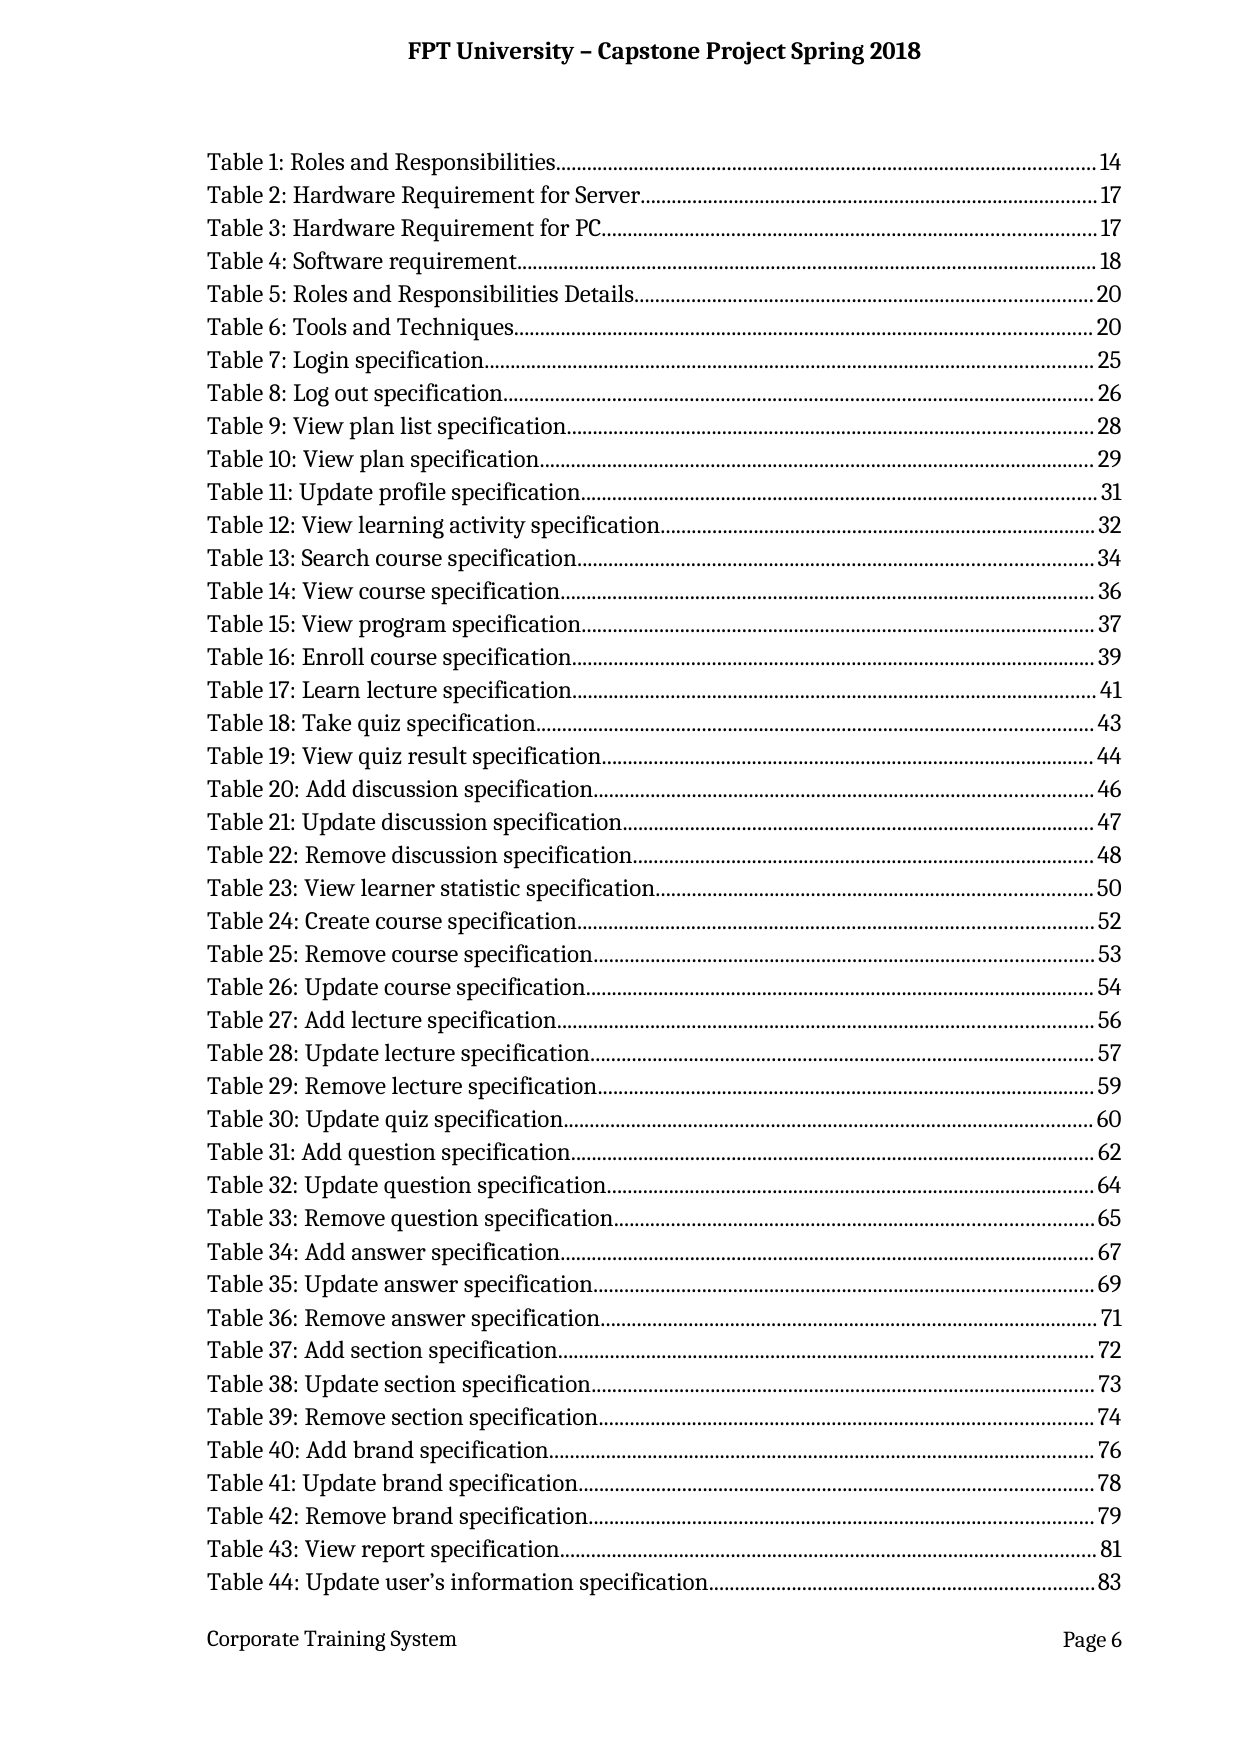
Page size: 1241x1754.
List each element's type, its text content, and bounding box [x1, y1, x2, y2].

text Table 31: Add question specification 62 [207, 1138, 1122, 1167]
text Table 25: Remove course specification 53 [207, 940, 1122, 969]
text Table 16: Enroll course specification 39 [207, 643, 1122, 672]
text Table 24: Create course specification 52 [207, 907, 1122, 936]
text Table 10: View plan specification 29 [207, 445, 1122, 474]
text Table 2: Hardware Requirement for Server 17 [207, 181, 1122, 209]
text Table 42: Remove brand specification 79 [207, 1502, 1122, 1530]
text Table 19: View quiz result specification 44 [207, 742, 1122, 771]
text Table 12: View learning activity specification 32 [207, 511, 1122, 540]
text Table 29: Remove lecture specification 59 [207, 1072, 1122, 1101]
text Table 14: View course specification 36 [207, 577, 1122, 606]
text Table 33: Remove question specification 65 [207, 1204, 1122, 1233]
text Table 44: Update user’s information specification 83 [207, 1568, 1122, 1596]
text Table 34: Add answer specification 67 [207, 1237, 1122, 1266]
text Table 6: Tools and Techniques 20 [207, 313, 1122, 342]
text Table 40: Add brand specification 76 [207, 1436, 1122, 1464]
text Table 43: View report specification 81 [207, 1534, 1122, 1563]
text Table 4: Software requirement. 18 [207, 247, 1122, 276]
text Table 11: Update profile specification 31 [207, 478, 1122, 507]
text Table 15: View program specification 37 [207, 610, 1122, 639]
text Table 36: Remove answer specification 71 [207, 1303, 1122, 1332]
text Table 3: Hardware Requirement for PC. 17 [207, 214, 1122, 242]
text Table 18: Take quiz specification 43 [207, 709, 1122, 738]
text Table 28: Update lecture specification 57 [207, 1039, 1122, 1068]
text Table 27: Add lecture specification 56 [207, 1006, 1122, 1035]
text Table 23: View learner statistic specification 50 [207, 874, 1122, 903]
text Table 22: Remove discussion specification 48 [207, 841, 1122, 870]
text Table 37: Add section specification 72 [207, 1336, 1122, 1365]
text Table 17: Learn lecture specification 41 [207, 676, 1122, 705]
text Table 8: Log out specification 26 [207, 379, 1122, 408]
text Table 35: Update answer specification 69 [207, 1270, 1122, 1299]
text Table 30: Update quiz specification 60 [207, 1105, 1122, 1134]
text Table 20: Add discussion specification 46 [207, 775, 1122, 804]
text Table 13: Search course specification 34 [207, 544, 1122, 573]
text Table 9: View plan list specification 28 [207, 412, 1122, 441]
text Table 26: Update course specification 54 [207, 973, 1122, 1002]
text Table 41: Update brand specification 78 [207, 1468, 1122, 1497]
text Table 32: Update question specification 64 [207, 1171, 1122, 1200]
text Table 39: Remove section specification 74 [207, 1402, 1122, 1431]
text Table 21: Update discussion specification 47 [207, 808, 1122, 837]
text Table 1: Roles and Responsibilities 14 [207, 148, 1122, 176]
text Table 7: Login specification 25 [207, 346, 1122, 374]
text Table 5: Roles and Responsibilities Details 20 [207, 280, 1122, 308]
text Table 38: Update section specification 73 [207, 1369, 1122, 1398]
